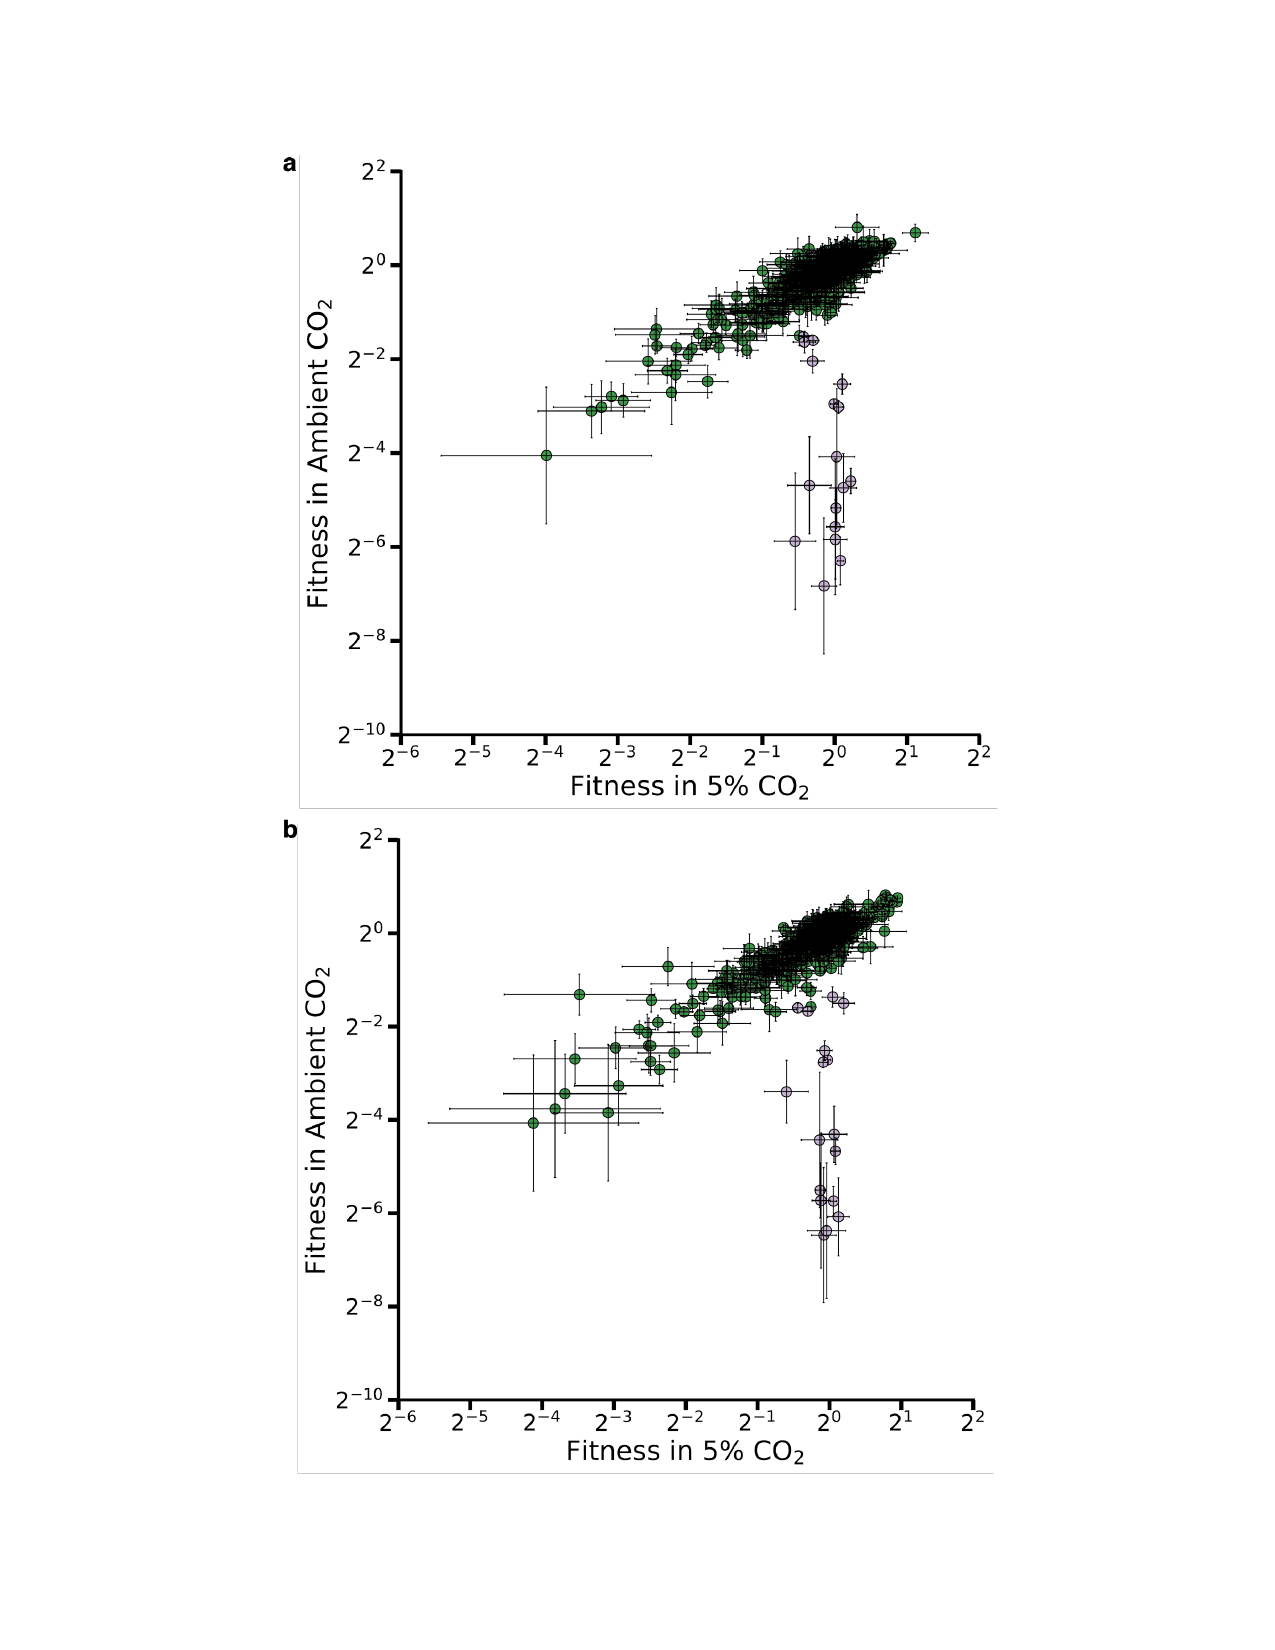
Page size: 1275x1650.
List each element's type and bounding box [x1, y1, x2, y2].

picture [277, 150, 998, 1480]
